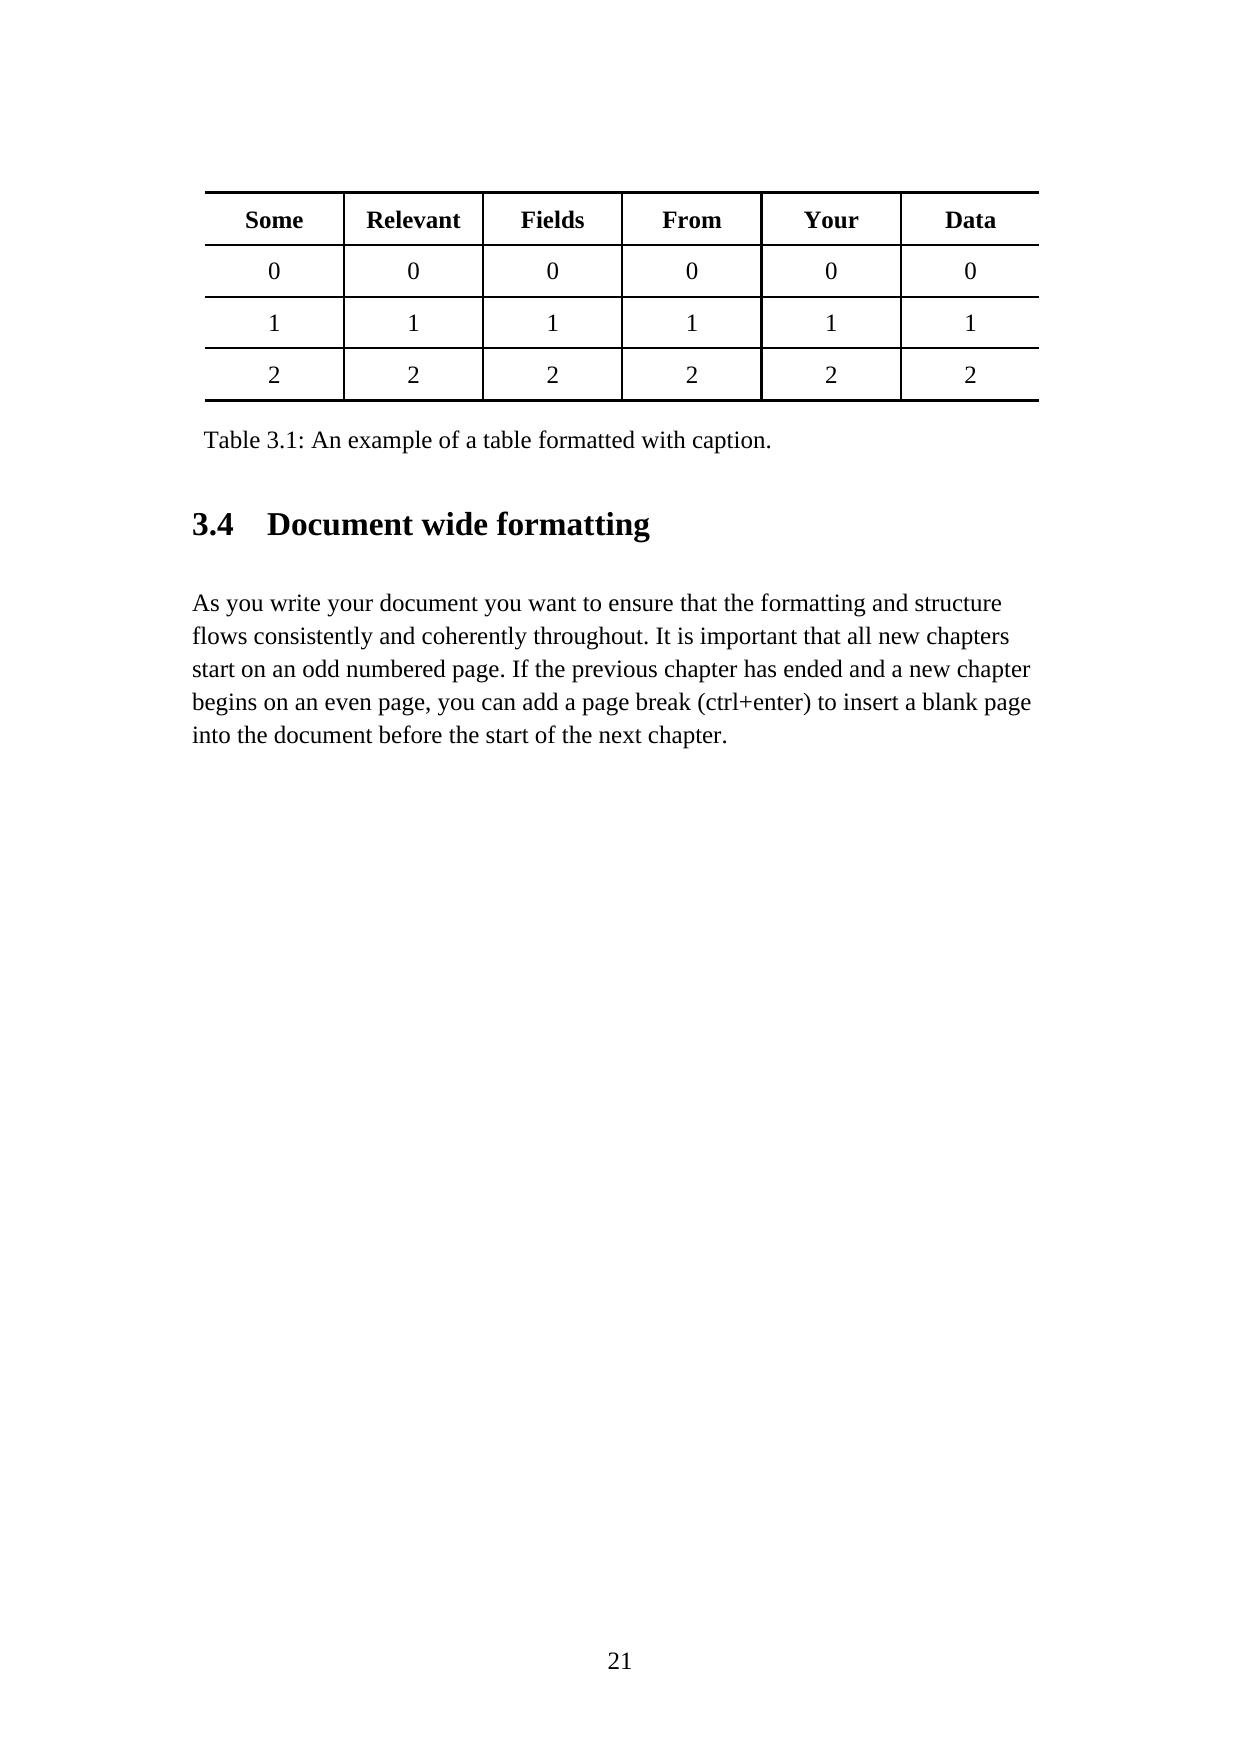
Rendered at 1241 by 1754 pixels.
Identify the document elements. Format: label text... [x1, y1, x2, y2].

subtitle 3.4 Document wide formatting [192, 504, 1048, 542]
table_header [194, 152, 1049, 413]
table_cell Table 3.1: An example of a table formatted with caption. [194, 415, 1049, 464]
text As you write your document you want to ensure that the formatting and structure flows consistently and coherently throughout. It is important that all new chapters start on an odd numbered page. If the previous chapter has ended and a new chapter begins on an even page, you can add a page break (ctrl+enter) to insert a blank page into the document before the start of the next chapter. [192, 588, 1048, 748]
